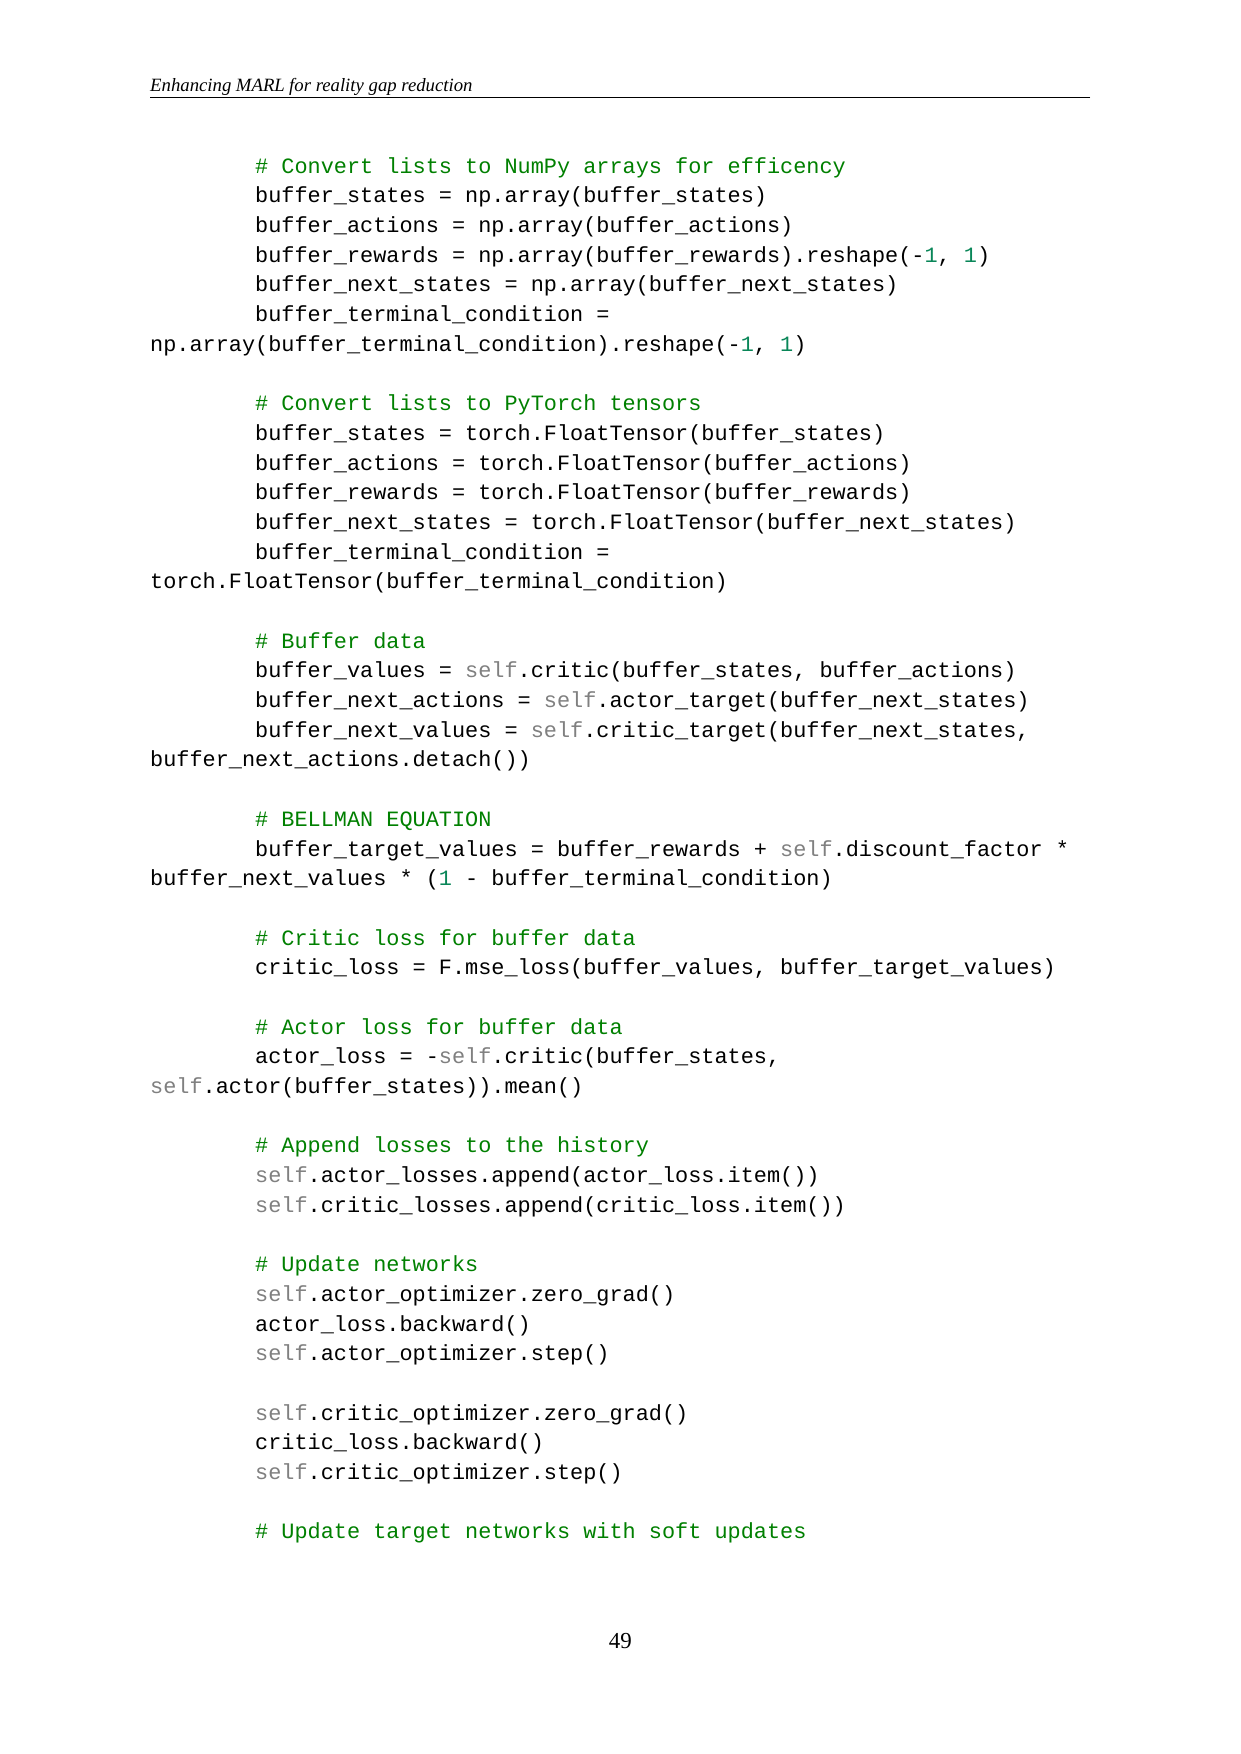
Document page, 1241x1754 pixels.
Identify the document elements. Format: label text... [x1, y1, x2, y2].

text buffer_rewards = np.array(buffer_rewards).reshape(-1, 1) [150, 239, 1090, 269]
text buffer_terminal_condition = np.array(buffer_terminal_condition).reshape(-1, 1) [150, 298, 1090, 358]
text # Convert lists to PyTorch tensors [150, 387, 1090, 417]
text buffer_terminal_condition = torch.FloatTensor(buffer_terminal_condition) [150, 536, 1090, 595]
text # Update target networks with soft updates [150, 1516, 1090, 1545]
text buffer_next_states = np.array(buffer_next_states) [150, 269, 1090, 298]
text buffer_next_actions = self.actor_target(buffer_next_states) [150, 684, 1090, 714]
text # Convert lists to NumPy arrays for efficency [150, 150, 1090, 180]
text buffer_states = torch.FloatTensor(buffer_states) [150, 417, 1090, 447]
text self.critic_losses.append(critic_loss.item()) [150, 1189, 1090, 1219]
text # Update networks [150, 1248, 1090, 1278]
text actor_loss.backward() [150, 1308, 1090, 1337]
text buffer_target_values = buffer_rewards + self.discount_factor * buffer_next_values * (1 - buffer_terminal_condition) [150, 833, 1090, 892]
text buffer_values = self.critic(buffer_states, buffer_actions) [150, 655, 1090, 684]
text self.critic_optimizer.step() [150, 1456, 1090, 1486]
text buffer_next_states = torch.FloatTensor(buffer_next_states) [150, 506, 1090, 536]
text # Actor loss for buffer data [150, 1011, 1090, 1041]
text self.actor_optimizer.step() [150, 1337, 1090, 1367]
text buffer_actions = np.array(buffer_actions) [150, 209, 1090, 239]
text actor_loss = -self.critic(buffer_states, self.actor(buffer_states)).mean() [150, 1041, 1090, 1100]
text self.critic_optimizer.zero_grad() [150, 1397, 1090, 1427]
text buffer_states = np.array(buffer_states) [150, 180, 1090, 209]
text buffer_actions = torch.FloatTensor(buffer_actions) [150, 447, 1090, 477]
text self.actor_optimizer.zero_grad() [150, 1278, 1090, 1308]
text # BELLMAN EQUATION [150, 803, 1090, 833]
text critic_loss = F.mse_loss(buffer_values, buffer_target_values) [150, 952, 1090, 981]
text buffer_next_values = self.critic_target(buffer_next_states, buffer_next_actions.detach()) [150, 714, 1090, 773]
text # Critic loss for buffer data [150, 922, 1090, 952]
text critic_loss.backward() [150, 1427, 1090, 1456]
text self.actor_losses.append(actor_loss.item()) [150, 1159, 1090, 1189]
text # Append losses to the history [150, 1130, 1090, 1159]
text buffer_rewards = torch.FloatTensor(buffer_rewards) [150, 477, 1090, 506]
text # Buffer data [150, 625, 1090, 655]
